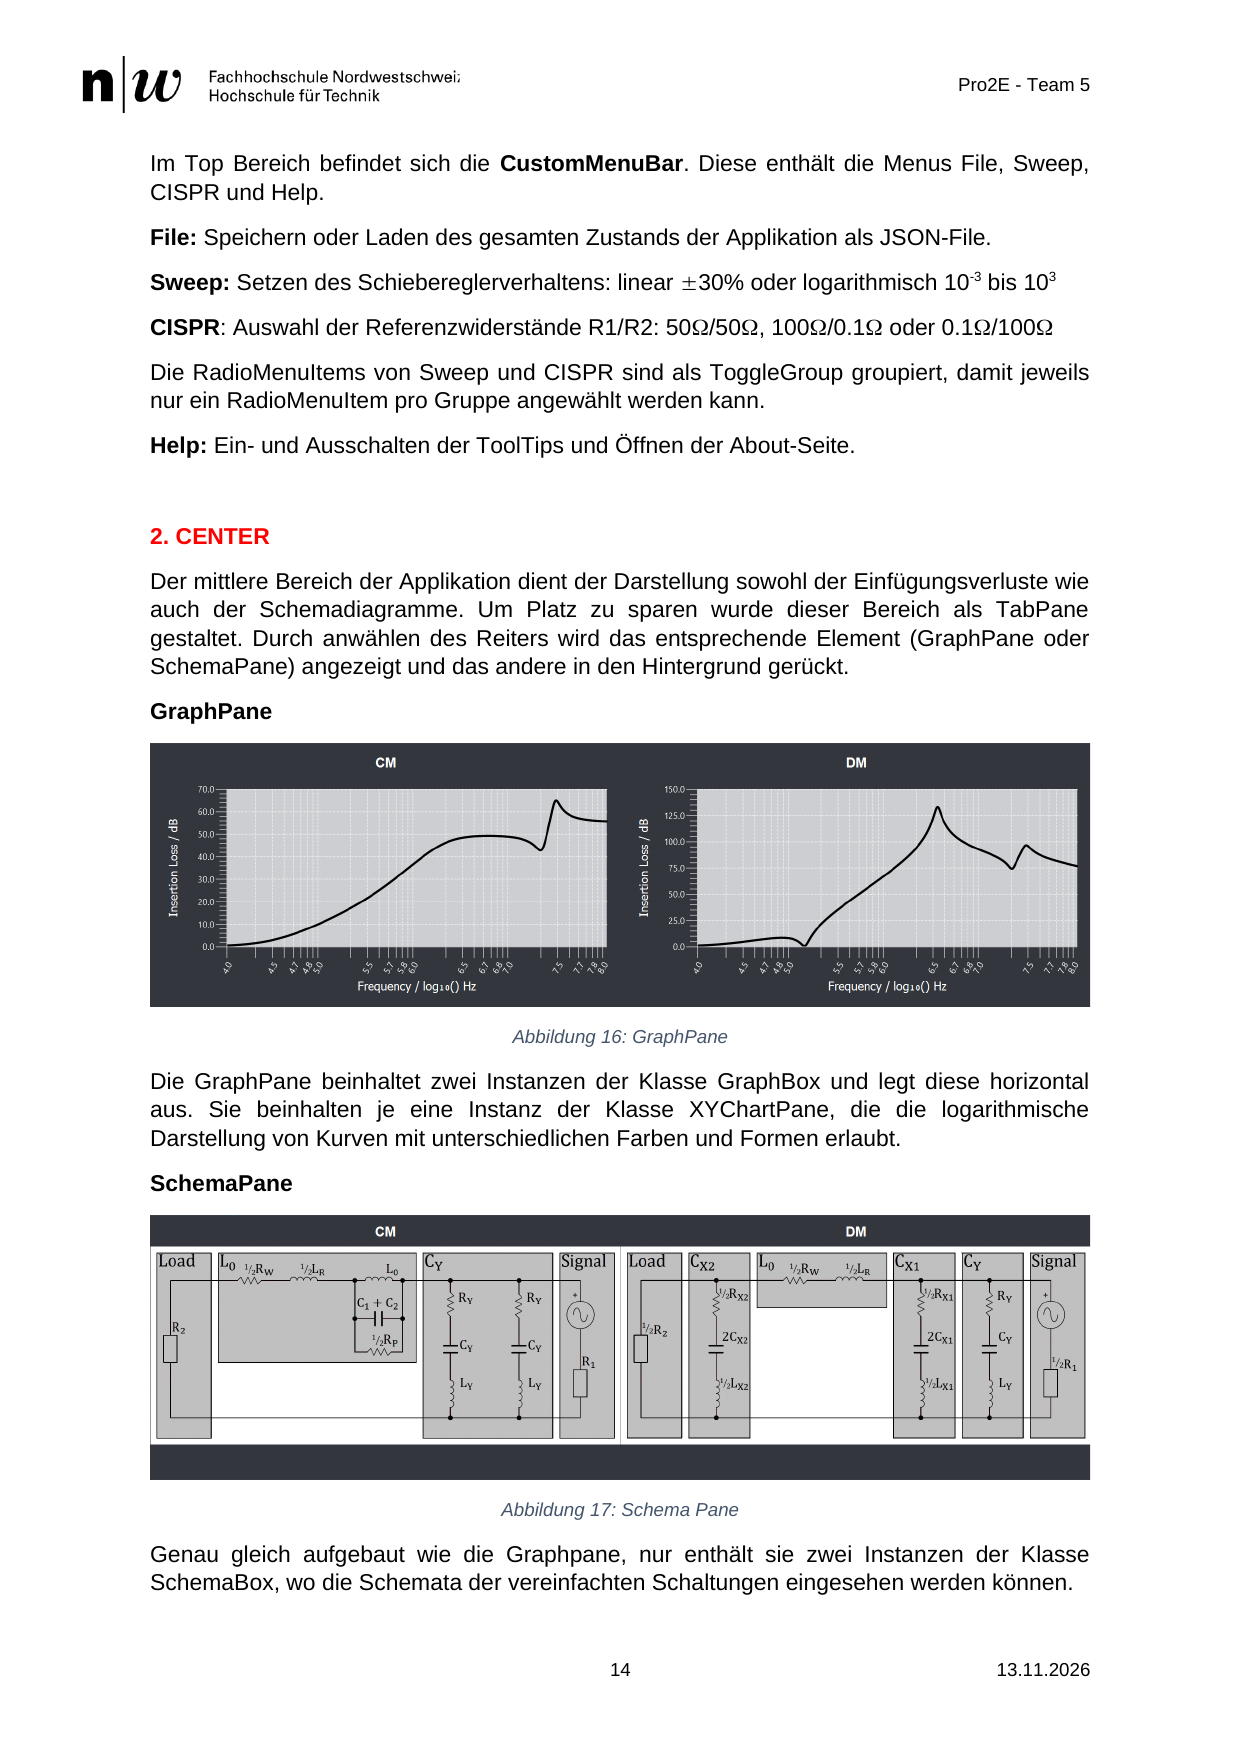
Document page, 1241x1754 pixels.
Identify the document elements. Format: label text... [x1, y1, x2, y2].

text SchemaPane [150, 1170, 1090, 1196]
picture [150, 1215, 1091, 1480]
text Abbildung 16: Schema Pane [150, 1498, 1090, 1520]
picture [81, 56, 460, 113]
text Der mittlere Bereich der Applikation dient der Darstellung sowohl der Einfügungsverluste wie auch der Schemadiagramme. Um Platz zu sparen wurde dieser Bereich als TabPane gestaltet. Durch anwählen des Reiters wird das entsprechende Element (GraphPane oder SchemaPane) angezeigt und das andere in den Hintergrund gerückt. [150, 568, 1090, 679]
text Die GraphPane beinhaltet zwei Instanzen der Klasse GraphBox und legt diese horizontal aus. Sie beinhalten je eine Instanz der Klasse XYChartPane, die die logarithmische Darstellung von Kurven mit unterschiedlichen Farben und Formen erlaubt. [150, 1068, 1090, 1151]
text 2. CENTER [150, 523, 1090, 549]
text GraphPane [150, 698, 1090, 724]
text CISPR: Auswahl der Referenzwiderstände R1/R2: 50/50, 100/0.1 oder 0.1/100 [150, 314, 1090, 340]
picture [150, 743, 1091, 1007]
text Help: Ein- und Ausschalten der ToolTips und Öffnen der About-Seite. [150, 432, 1090, 459]
text Die RadioMenuItems von Sweep und CISPR sind als ToggleGroup groupiert, damit jeweils nur ein RadioMenuItem pro Gruppe angewählt werden kann. [150, 359, 1090, 414]
text Im Top Bereich befindet sich die CustomMenuBar. Diese enthält die Menus File, Sweep, CISPR und Help. [150, 150, 1090, 205]
text Abbildung 15: GraphPane [150, 1025, 1090, 1047]
text Genau gleich aufgebaut wie die Graphpane, nur enthält sie zwei Instanzen der Klasse SchemaBox, wo die Schemata der vereinfachten Schaltungen eingesehen werden können. [150, 1541, 1090, 1596]
text Sweep: Setzen des Schiebereglerverhaltens: linear 30% oder logarithmisch 10-3 bis 103 [150, 269, 1090, 295]
text File: Speichern oder Laden des gesamten Zustands der Applikation als JSON-File. [150, 223, 1090, 250]
